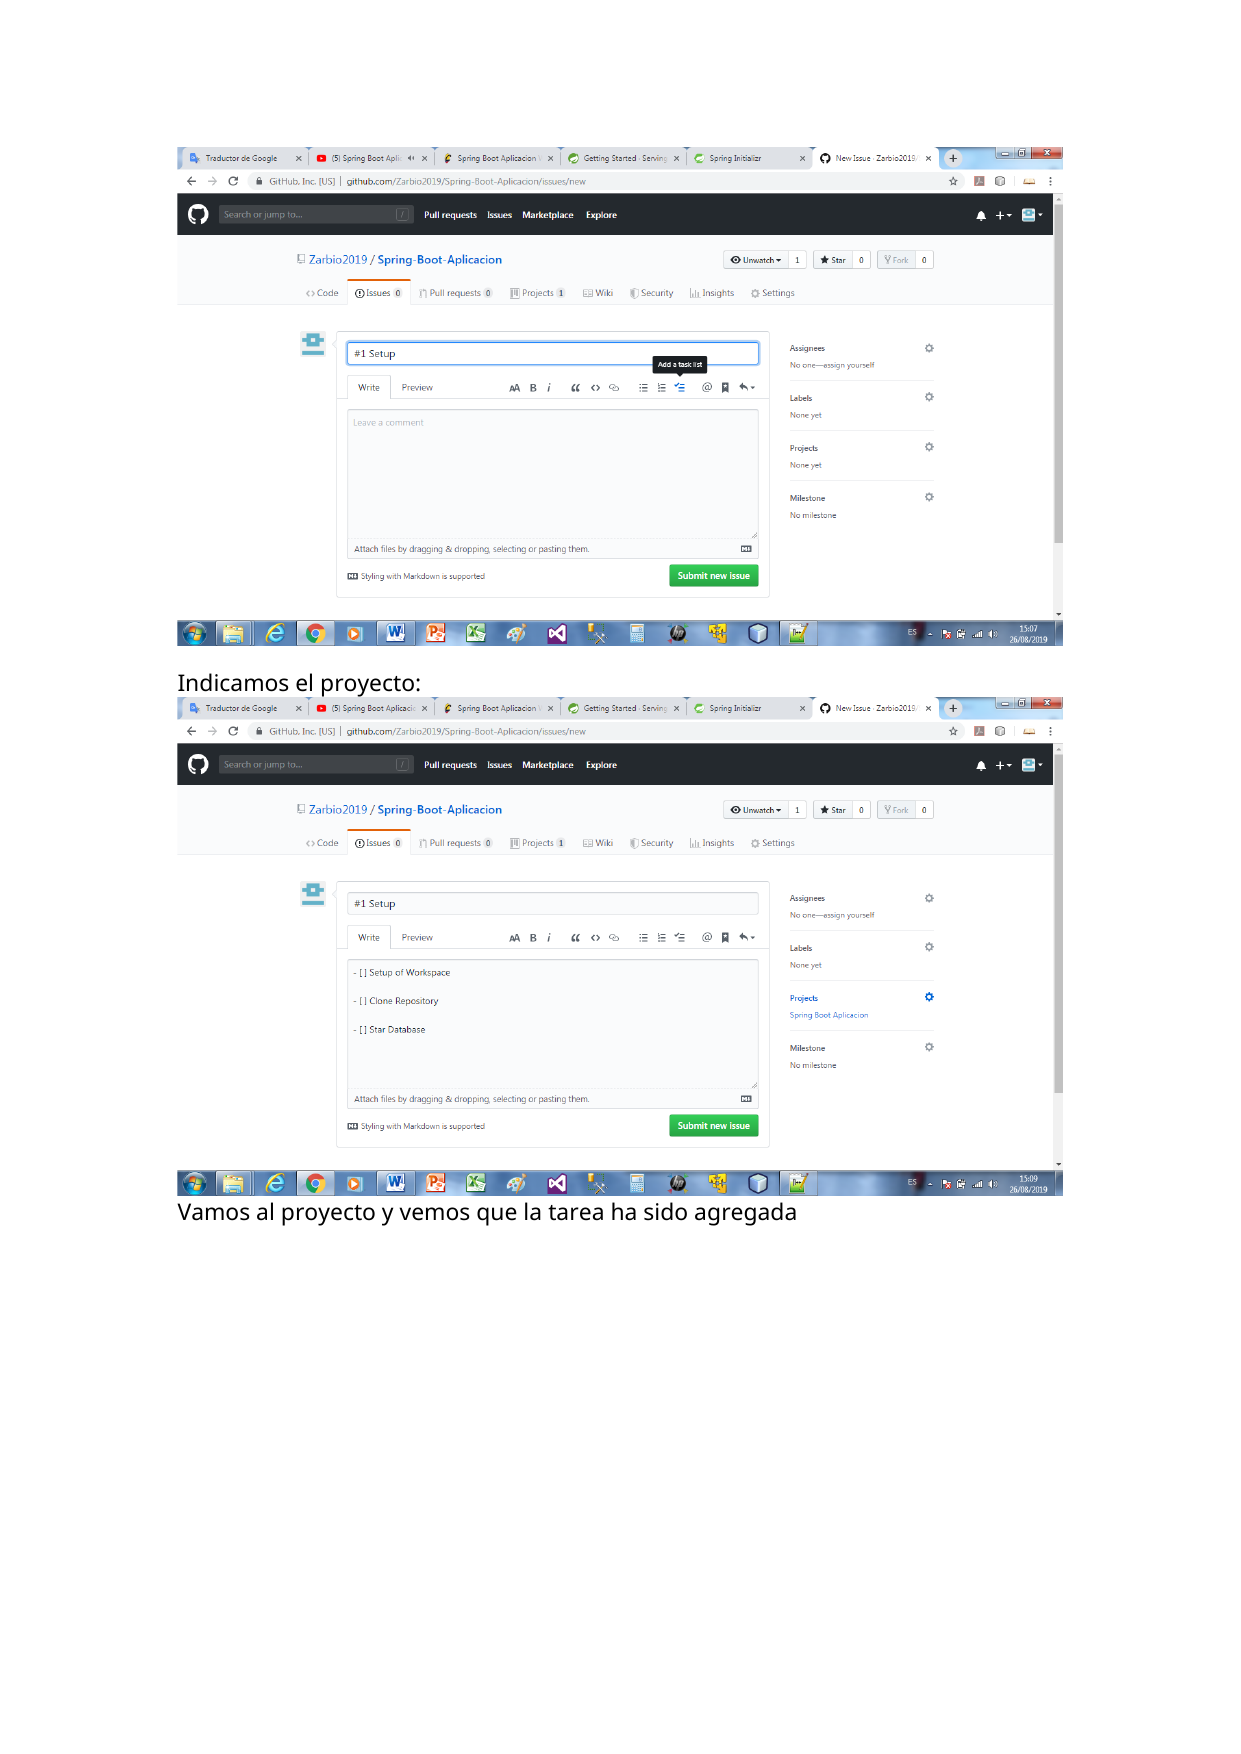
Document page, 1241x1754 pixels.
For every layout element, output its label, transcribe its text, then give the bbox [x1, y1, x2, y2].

text Indicamos el proyecto: [177, 666, 1063, 697]
picture [177, 147, 1063, 646]
picture [177, 697, 1063, 1196]
text Vamos al proyecto y vemos que la tarea ha sido agregada [177, 1196, 1063, 1227]
